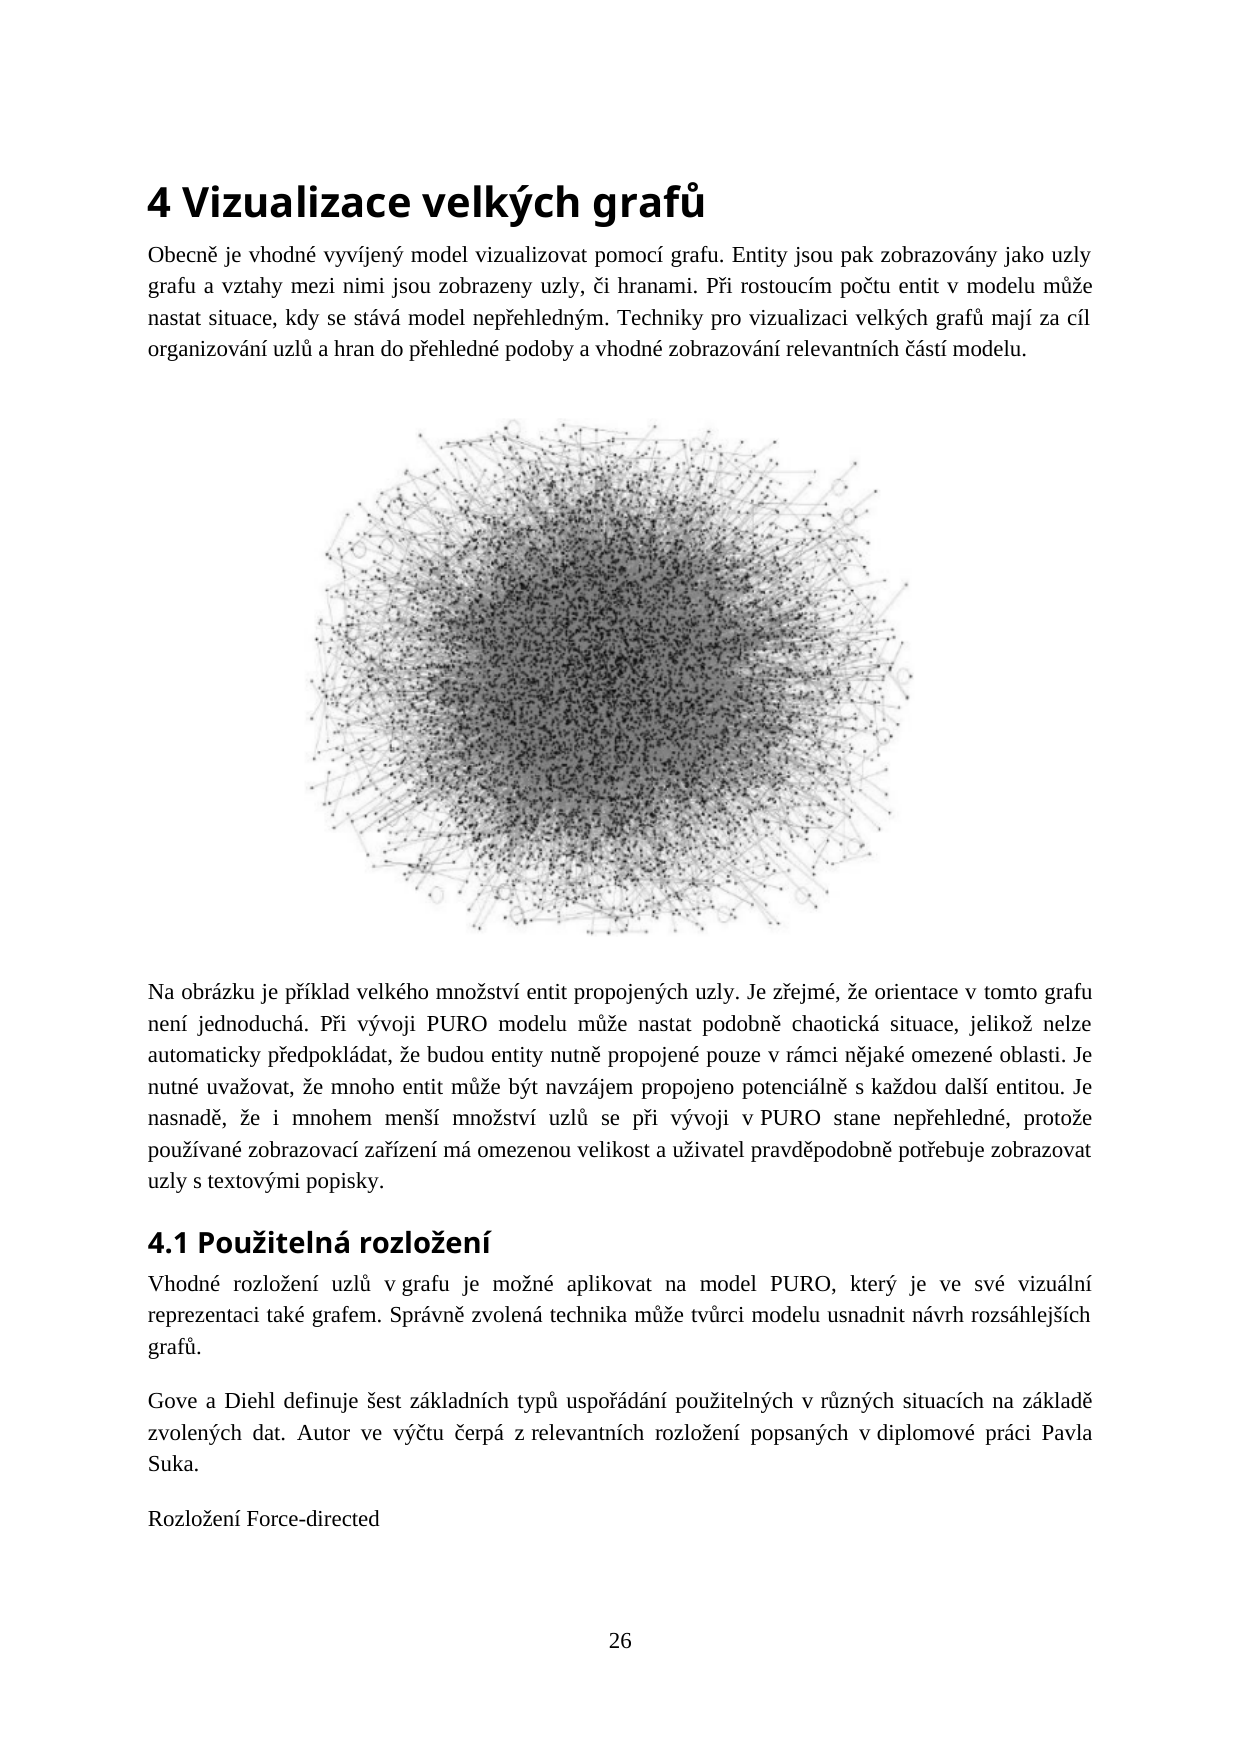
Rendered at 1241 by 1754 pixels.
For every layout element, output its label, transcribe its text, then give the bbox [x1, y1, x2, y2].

text Rozložení Force-directed [148, 1505, 1093, 1531]
picture [288, 390, 952, 951]
text Vhodné rozložení uzlů v grafu je možné aplikovat na model PURO, který je ve své vizuální reprezentaci také grafem. Správně zvolená technika může tvůrci modelu usnadnit návrh rozsáhlejších grafů. [148, 1270, 1093, 1359]
text Na obrázku je příklad velkého množství entit propojených uzly. Je zřejmé, že orientace v tomto grafu není jednoduchá. Při vývoji PURO modelu může nastat podobně chaotická situace, jelikož nelze automaticky předpokládat, že budou entity nutně propojené pouze v rámci nějaké omezené oblasti. Je nutné uvažovat, že mnoho entit může být navzájem propojeno potenciálně s každou další entitou. Je nasnadě, že i mnohem menší množství uzlů se při vývoji v PURO stane nepřehledné, protože používané zobrazovací zařízení má omezenou velikost a uživatel pravděpodobně potřebuje zobrazovat uzly s textovými popisky. [148, 978, 1093, 1194]
subtitle Použitelná rozložení [148, 1222, 1093, 1262]
text Gove a Diehl definuje šest základních typů uspořádání použitelných v různých situacích na základě zvolených dat. Autor ve výčtu čerpá z relevantních rozložení popsaných v diplomové práci Pavla Suka. [148, 1387, 1093, 1477]
subtitle Vizualizace velkých grafů [148, 173, 1093, 229]
text Obecně je vhodné vyvíjený model vizualizovat pomocí grafu. Entity jsou pak zobrazovány jako uzly grafu a vztahy mezi nimi jsou zobrazeny uzly, či hranami. Při rostoucím počtu entit v modelu může nastat situace, kdy se stává model nepřehledným. Techniky pro vizualizaci velkých grafů mají za cíl organizování uzlů a hran do přehledné podoby a vhodné zobrazování relevantních částí modelu. [148, 241, 1093, 362]
